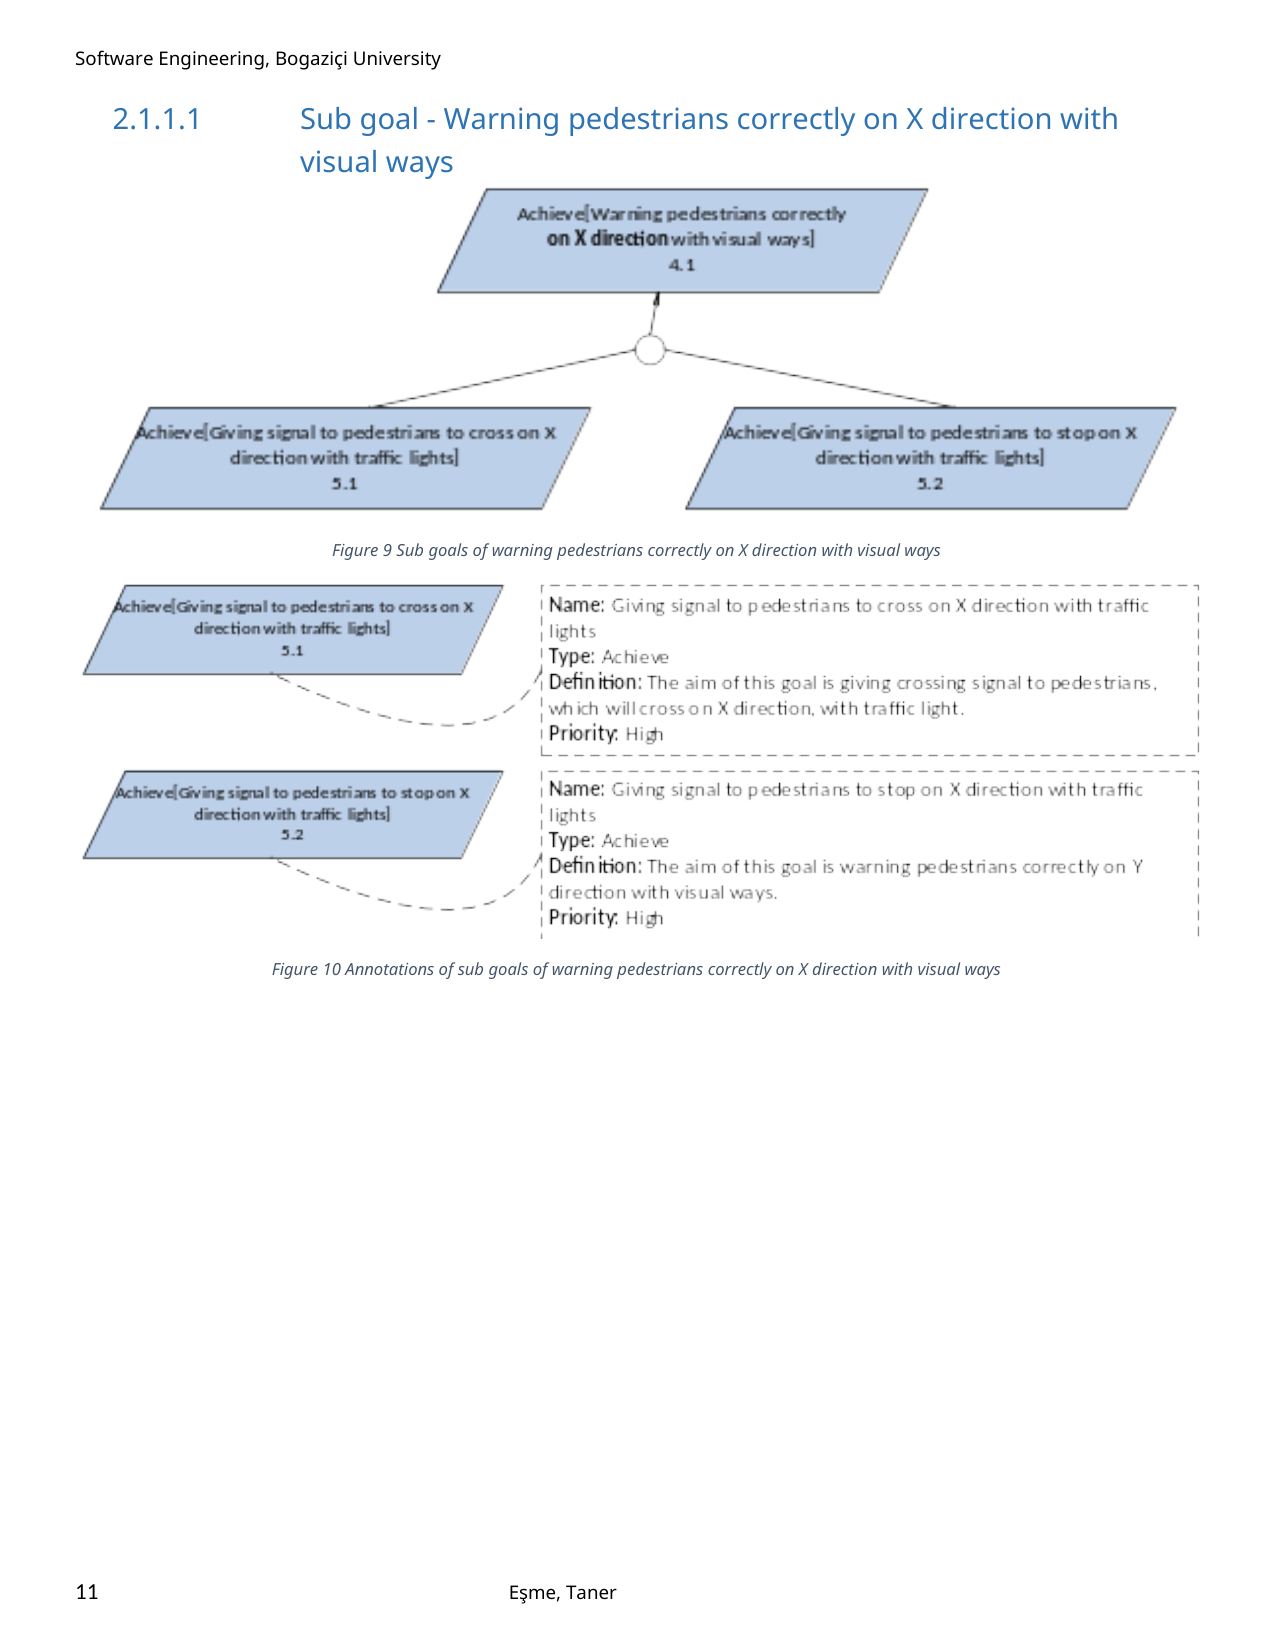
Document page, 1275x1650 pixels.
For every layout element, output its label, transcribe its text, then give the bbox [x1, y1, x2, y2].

subtitle Sub goal - Warning pedestrians correctly on X direction with visual ways [112, 98, 1200, 181]
text Figure 9 Sub goals of warning pedestrians correctly on X direction with visual ways [75, 538, 1200, 561]
text Figure 10 Annotations of sub goals of warning pedestrians correctly on X direction with visual ways [75, 957, 1200, 980]
